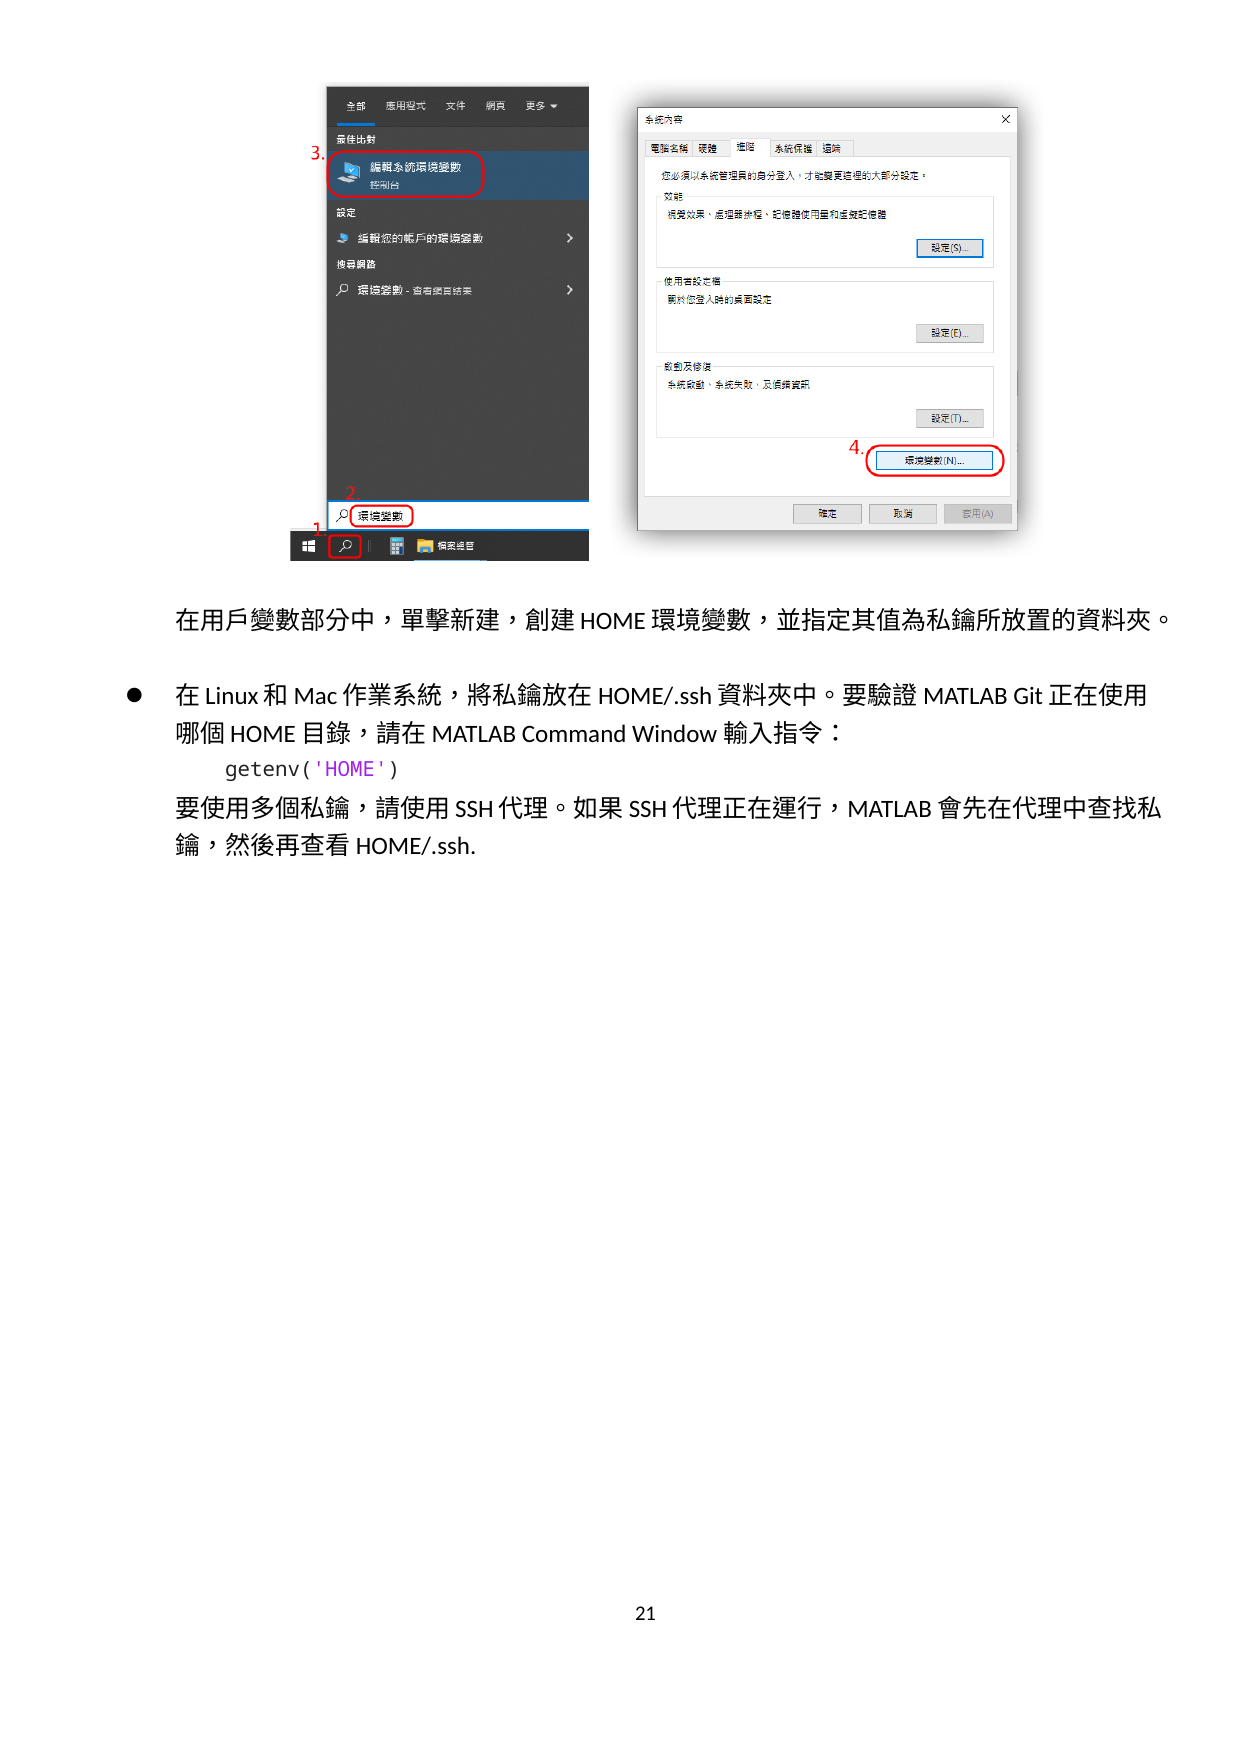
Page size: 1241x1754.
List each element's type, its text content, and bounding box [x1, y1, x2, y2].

list 在Linux和Mac作業系統，將私鑰放在 HOME/.ssh資料夾中。要驗證 MATLAB Git正在使用哪個HOME目錄，請在 MATLAB Command Window 輸入指令： [125, 675, 1165, 750]
text getenv('HOME') [175, 750, 1165, 787]
picture [637, 107, 1018, 531]
text 在用戶變數部分中，單擊新建，創建HOME環境變數，並指定其值為私鑰所放置的資料夾。 [125, 600, 1165, 637]
picture [290, 82, 589, 561]
list 要使用多個私鑰，請使用SSH代理。如果SSH代理正在運行，MATLAB 會先在代理中查找私鑰，然後再查看 HOME/.ssh. [175, 787, 1165, 862]
